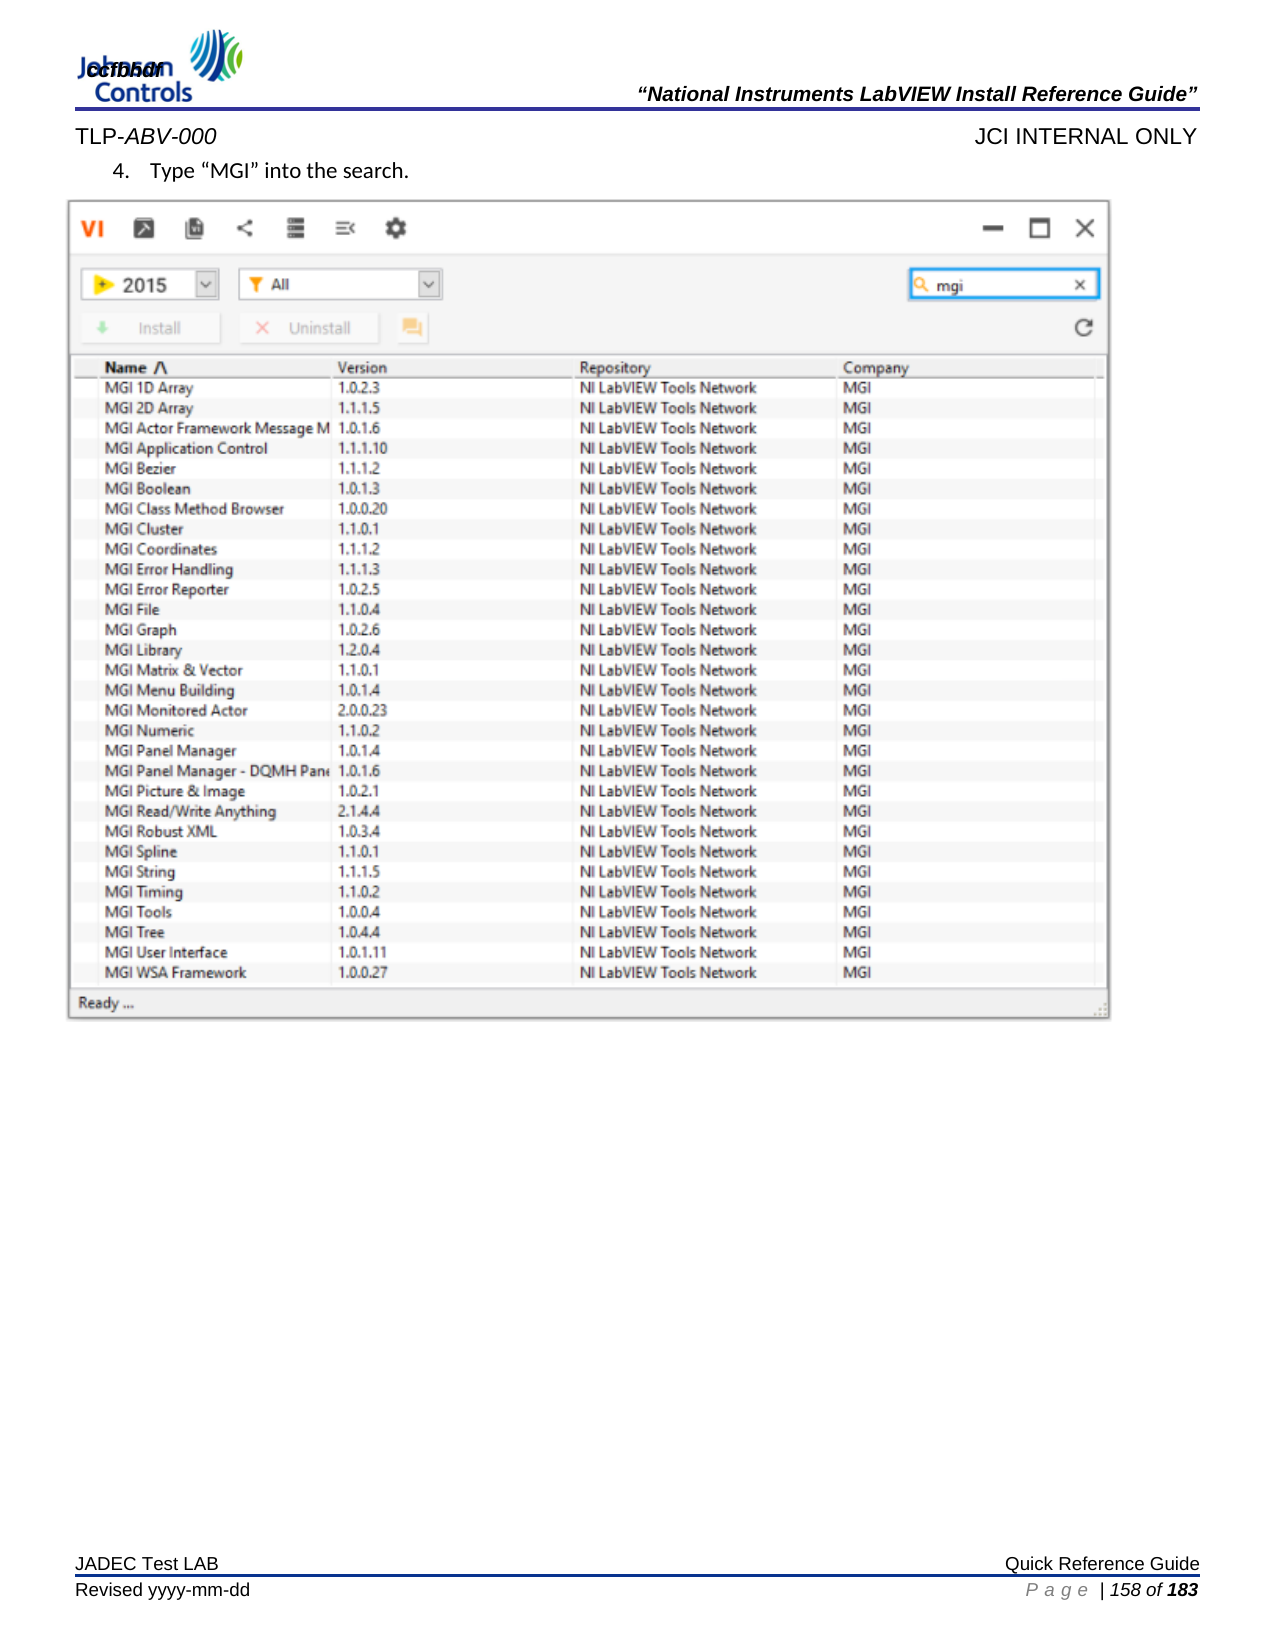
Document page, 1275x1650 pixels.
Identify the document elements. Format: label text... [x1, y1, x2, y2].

picture [65, 199, 1113, 1022]
list Type “MGI” into the search. [112, 156, 1200, 184]
picture [76, 26, 246, 105]
